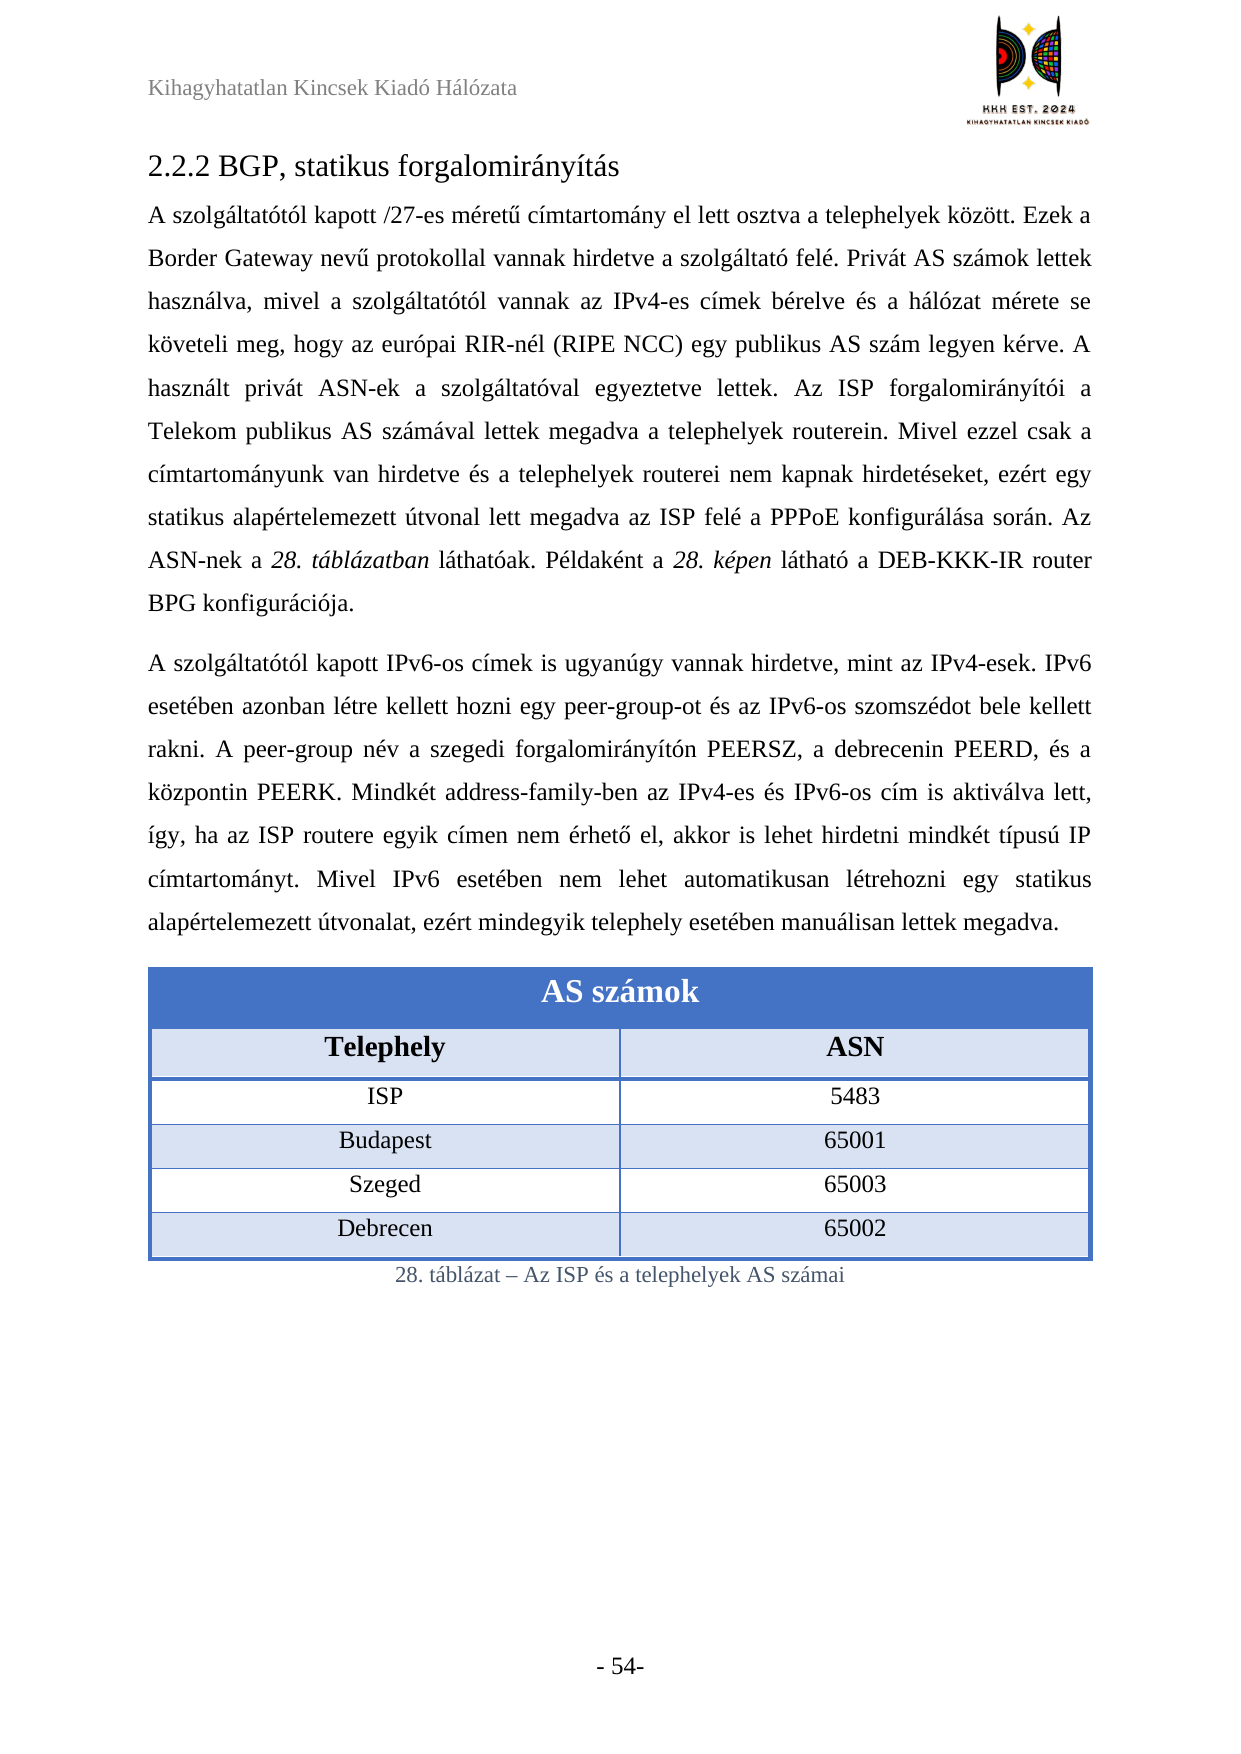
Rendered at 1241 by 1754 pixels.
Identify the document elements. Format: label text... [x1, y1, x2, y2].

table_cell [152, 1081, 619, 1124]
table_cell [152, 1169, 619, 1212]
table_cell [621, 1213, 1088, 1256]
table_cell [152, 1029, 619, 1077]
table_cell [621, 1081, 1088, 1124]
text A szolgáltatótól kapott IPv6-os címek is ugyanúgy vannak hirdetve, mint az IPv4-esek. IPv6 esetében azonban létre kellett hozni egy peer-group-ot és az IPv6-os szomszédot bele kellett rakni. A peer-group név a szegedi forgalomirányítón PEERSZ, a debrecenin PEERD, és a központin PEERK. Mindkét address-family-ben az IPv4-es és IPv6-os cím is aktiválva lett, így, ha az ISP routere egyik címen nem érhető el, akkor is lehet hirdetni mindkét típusú IP címtartományt. Mivel IPv6 esetében nem lehet automatikusan létrehozni egy statikus alapértelemezett útvonalat, ezért mindegyik telephely esetében manuálisan lettek megadva. [148, 648, 1093, 936]
text 28. táblázat – Az ISP és a telephelyek AS számai [148, 1261, 1093, 1287]
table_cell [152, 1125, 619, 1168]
picture [958, 4, 1094, 130]
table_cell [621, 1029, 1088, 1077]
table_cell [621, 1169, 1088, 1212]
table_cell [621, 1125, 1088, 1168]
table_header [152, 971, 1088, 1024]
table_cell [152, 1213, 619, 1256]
text 2.2.2 BGP, statikus forgalomirányítás [148, 148, 1093, 183]
text A szolgáltatótól kapott /27-es méretű címtartomány el lett osztva a telephelyek között. Ezek a Border Gateway nevű protokollal vannak hirdetve a szolgáltató felé. Privát AS számok lettek használva, mivel a szolgáltatótól vannak az IPv4-es címek bérelve és a hálózat mérete se követeli meg, hogy az európai RIR-nél (RIPE NCC) egy publikus AS szám legyen kérve. A használt privát ASN-ek a szolgáltatóval egyeztetve lettek. Az ISP forgalomirányítói a Telekom publikus AS számával lettek megadva a telephelyek routerein. Mivel ezzel csak a címtartományunk van hirdetve és a telephelyek routerei nem kapnak hirdetéseket, ezért egy statikus alapértelemezett útvonal lett megadva az ISP felé a PPPoE konfigurálása során. Az ASN-nek a 28. táblázatban láthatóak. Példaként a 28. képen látható a DEB-KKK-IR router BPG konfigurációja. [148, 200, 1093, 617]
